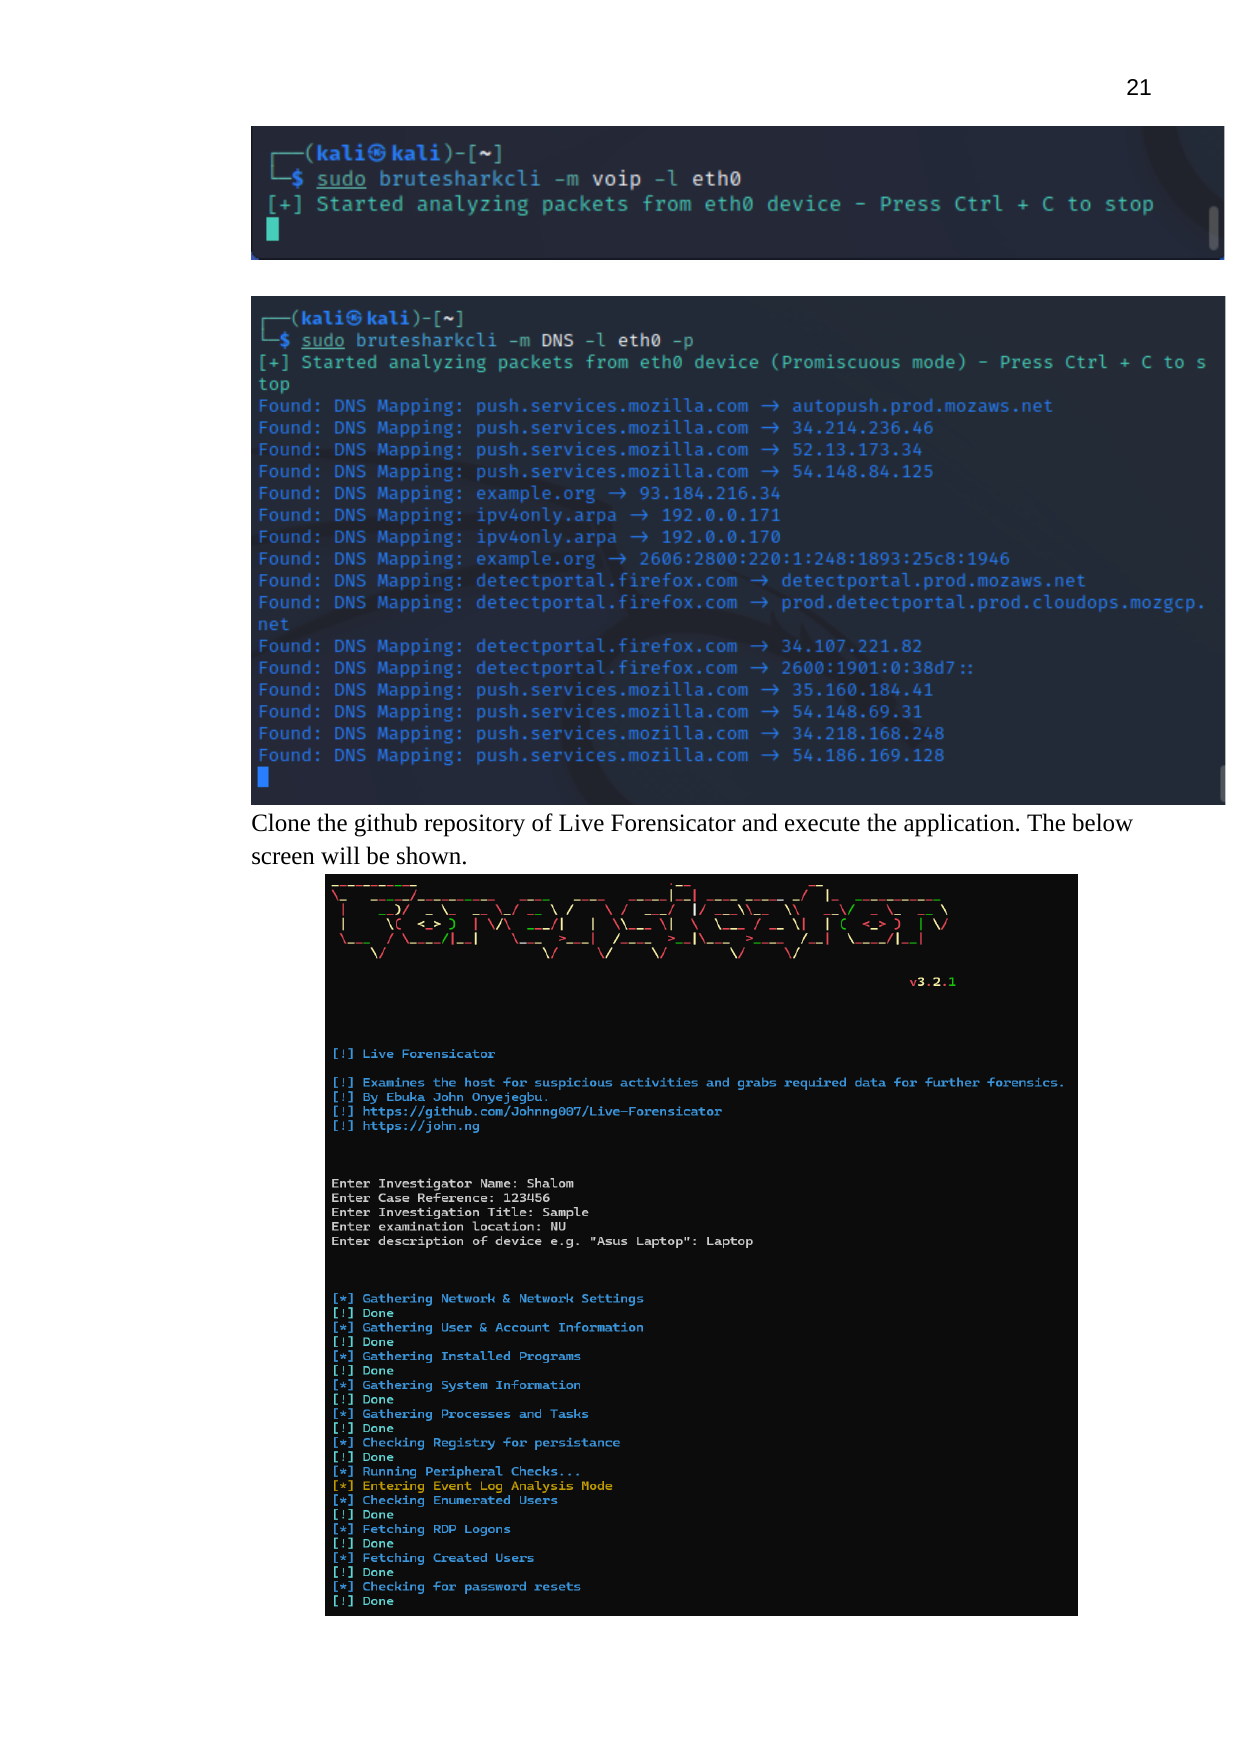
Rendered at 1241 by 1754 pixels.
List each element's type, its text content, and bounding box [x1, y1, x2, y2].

picture [251, 296, 1226, 805]
text Clone the github repository of Live Forensicator and execute the application. The below screen will be shown. [251, 808, 1152, 870]
picture [251, 126, 1225, 260]
picture [325, 874, 1078, 1616]
